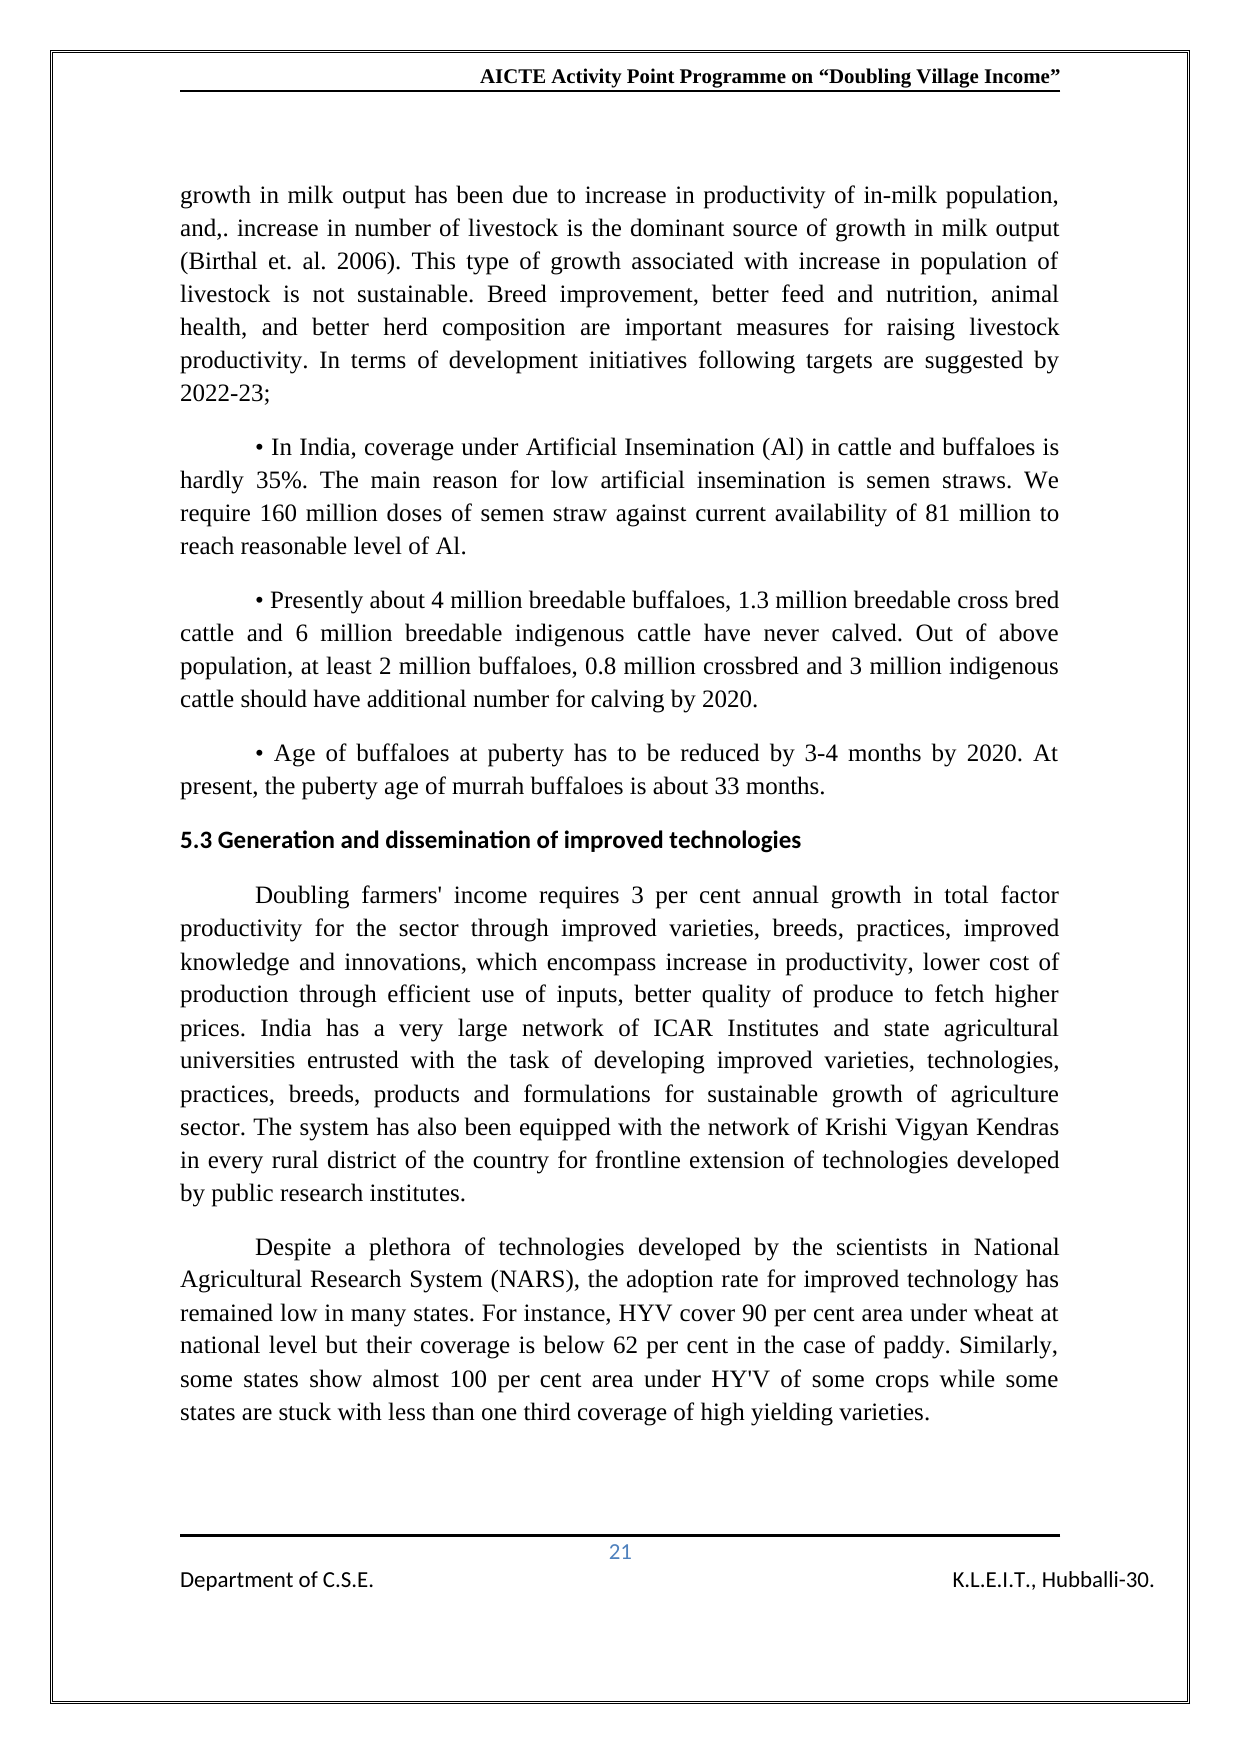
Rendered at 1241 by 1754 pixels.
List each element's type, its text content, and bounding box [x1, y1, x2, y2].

text • Presently about 4 million breedable buffaloes, 1.3 million breedable cross bred cattle and 6 million breedable indigenous cattle have never calved. Out of above population, at least 2 million buffaloes, 0.8 million crossbred and 3 million indigenous cattle should have additional number for calving by 2020. [180, 585, 1060, 713]
text • In India, coverage under Artificial Insemination (Al) in cattle and buffaloes is hardly 35%. The main reason for low artificial insemination is semen straws. We require 160 million doses of semen straw against current availability of 81 million to reach reasonable level of Al. [180, 432, 1060, 560]
text Despite a plethora of technologies developed by the scientists in National Agricultural Research System (NARS), the adoption rate for improved technology has remained low in many states. For instance, HYV cover 90 per cent area under wheat at national level but their coverage is below 62 per cent in the case of paddy. Similarly, some states show almost 100 per cent area under HY'V of some crops while some states are stuck with less than one third coverage of high yielding varieties. [180, 1232, 1060, 1425]
text • Age of buffaloes at puberty has to be reduced by 3-4 months by 2020. At present, the puberty age of murrah buffaloes is about 33 months. [180, 738, 1060, 799]
text Doubling farmers' income requires 3 per cent annual growth in total factor productivity for the sector through improved varieties, breeds, practices, improved knowledge and innovations, which encompass increase in productivity, lower cost of production through efficient use of inputs, better quality of produce to fetch higher prices. India has a very large network of ICAR Institutes and state agricultural universities entrusted with the task of developing improved varieties, technologies, practices, breeds, products and formulations for sustainable growth of agriculture sector. The system has also been equipped with the network of Krishi Vigyan Kendras in every rural district of the country for frontline extension of technologies developed by public research institutes. [180, 881, 1060, 1206]
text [180, 180, 1060, 407]
text 5.3 Generation and dissemination of improved technologies [180, 825, 1060, 855]
